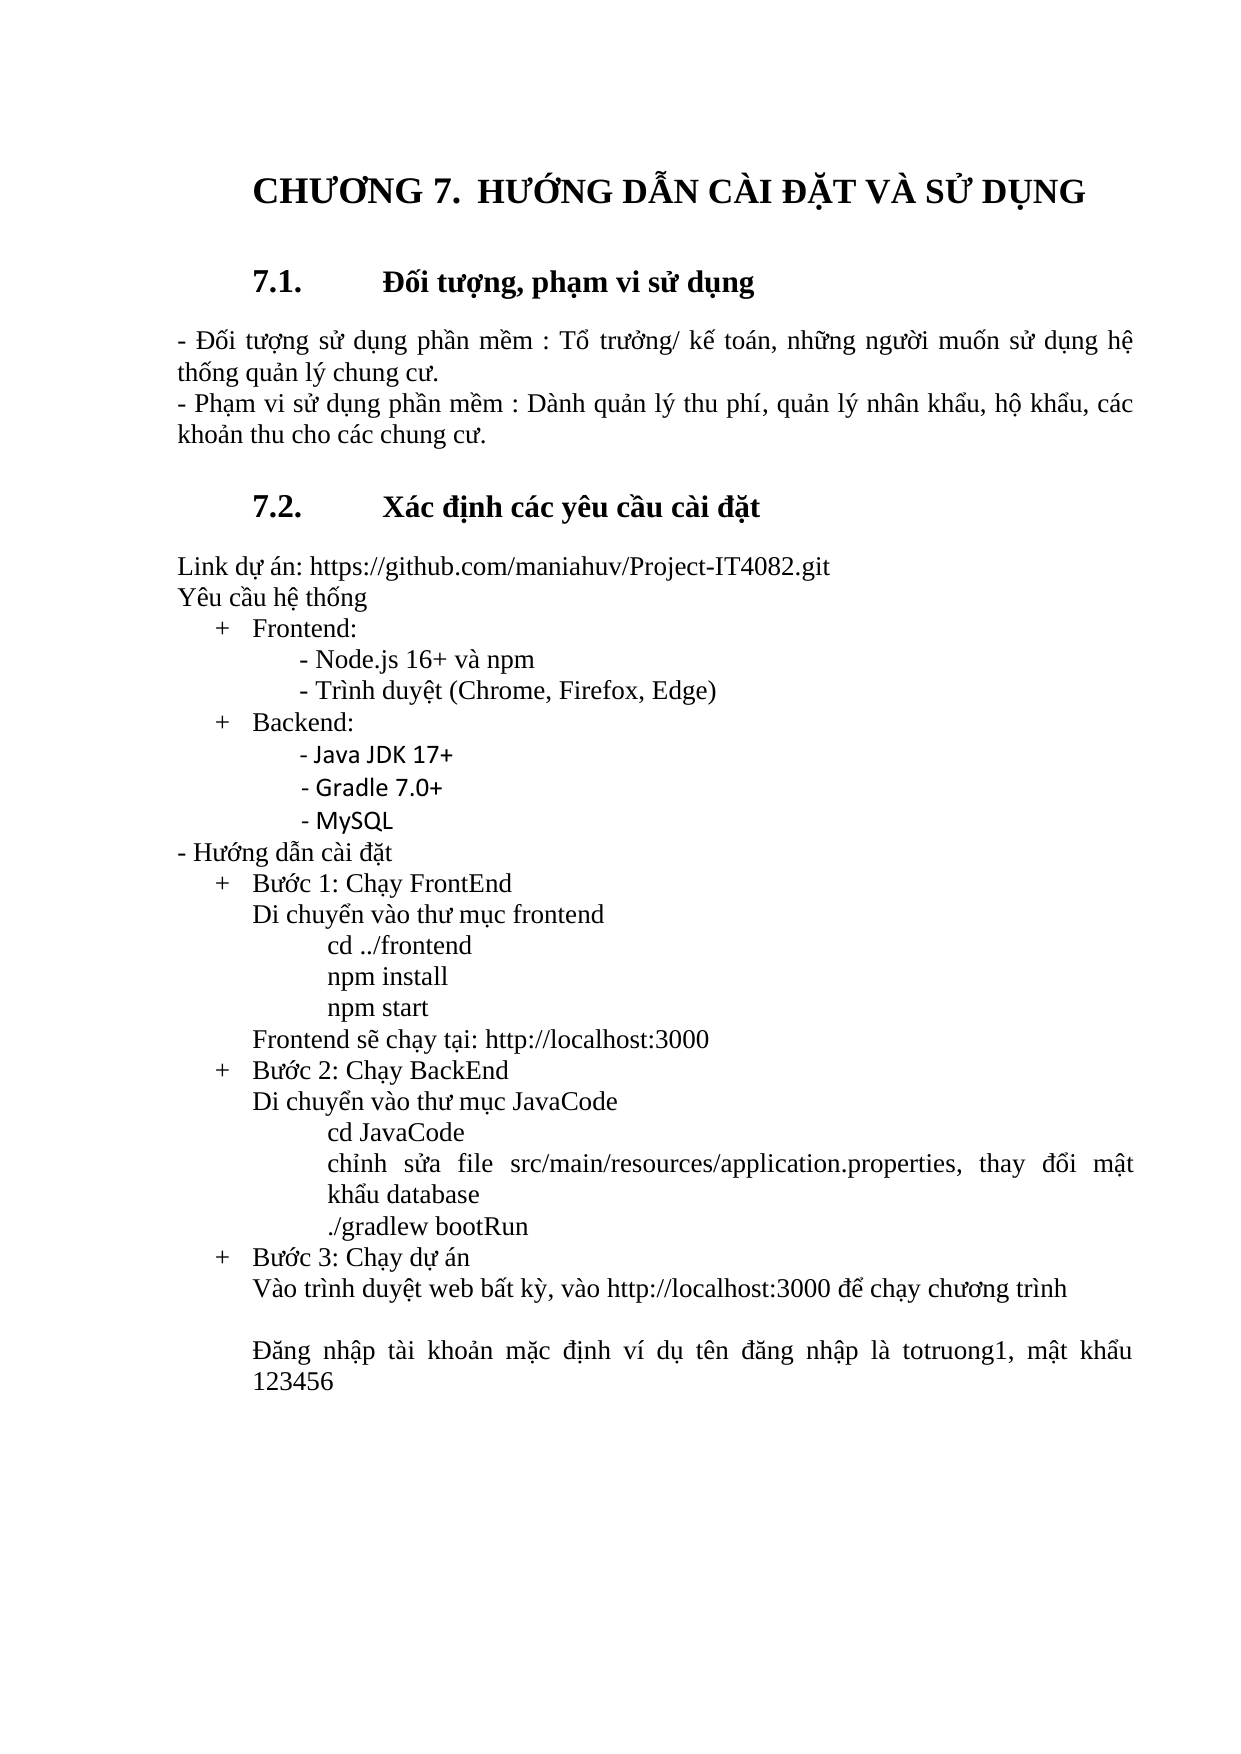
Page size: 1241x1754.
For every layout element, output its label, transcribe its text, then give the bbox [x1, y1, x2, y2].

text cd ../frontend [327, 929, 1134, 960]
text Di chuyển vào thư mục frontend [252, 898, 1134, 929]
subtitle Xác định các yêu cầu cài đặt [252, 487, 1134, 525]
text - Gradle 7.0+ [177, 770, 1134, 803]
text Link dự án: https://github.com/maniahuv/Project-IT4082.git [177, 550, 1134, 581]
text Đăng nhập tài khoản mặc định ví dụ tên đăng nhập là totruong1, mật khẩu 123456 [252, 1334, 1134, 1396]
text - Node.js 16+ và npm [252, 643, 1134, 674]
text - Phạm vi sử dụng phần mềm : Dành quản lý thu phí, quản lý nhân khẩu, hộ khẩu, các khoản thu cho các chung cư. [177, 387, 1134, 449]
text - Java JDK 17+ [177, 737, 1134, 770]
list Bước 3: Chạy dự án [214, 1241, 1134, 1272]
subtitle HƯỚNG DẪN CÀI ĐẶT VÀ SỬ DỤNG [252, 168, 1134, 211]
list Backend: [214, 706, 1134, 737]
text npm install [327, 960, 1134, 992]
text Vào trình duyệt web bất kỳ, vào http://localhost:3000 để chạy chương trình [252, 1272, 1134, 1303]
text - Đối tượng sử dụng phần mềm : Tổ trưởng/ kế toán, những người muốn sử dụng hệ thống quản lý chung cư. [177, 324, 1134, 387]
text npm start [327, 992, 1134, 1023]
text - Hướng dẫn cài đặt [177, 836, 1134, 867]
list Frontend: [214, 612, 1134, 643]
text Frontend sẽ chạy tại: http://localhost:3000 [177, 1023, 1134, 1054]
text chỉnh sửa file src/main/resources/application.properties, thay đổi mật khẩu database [327, 1147, 1134, 1209]
list Bước 1: Chạy FrontEnd [214, 867, 1134, 898]
text Yêu cầu hệ thống [177, 581, 1134, 612]
list Bước 2: Chạy BackEnd [214, 1054, 1134, 1085]
text ./gradlew bootRun [327, 1209, 1134, 1241]
subtitle Đối tượng, phạm vi sử dụng [252, 261, 1134, 299]
text - MySQL [177, 803, 1134, 836]
text - Trình duyệt (Chrome, Firefox, Edge) [252, 674, 1134, 706]
text cd JavaCode [327, 1116, 1134, 1147]
text Di chuyển vào thư mục JavaCode [252, 1085, 1134, 1116]
